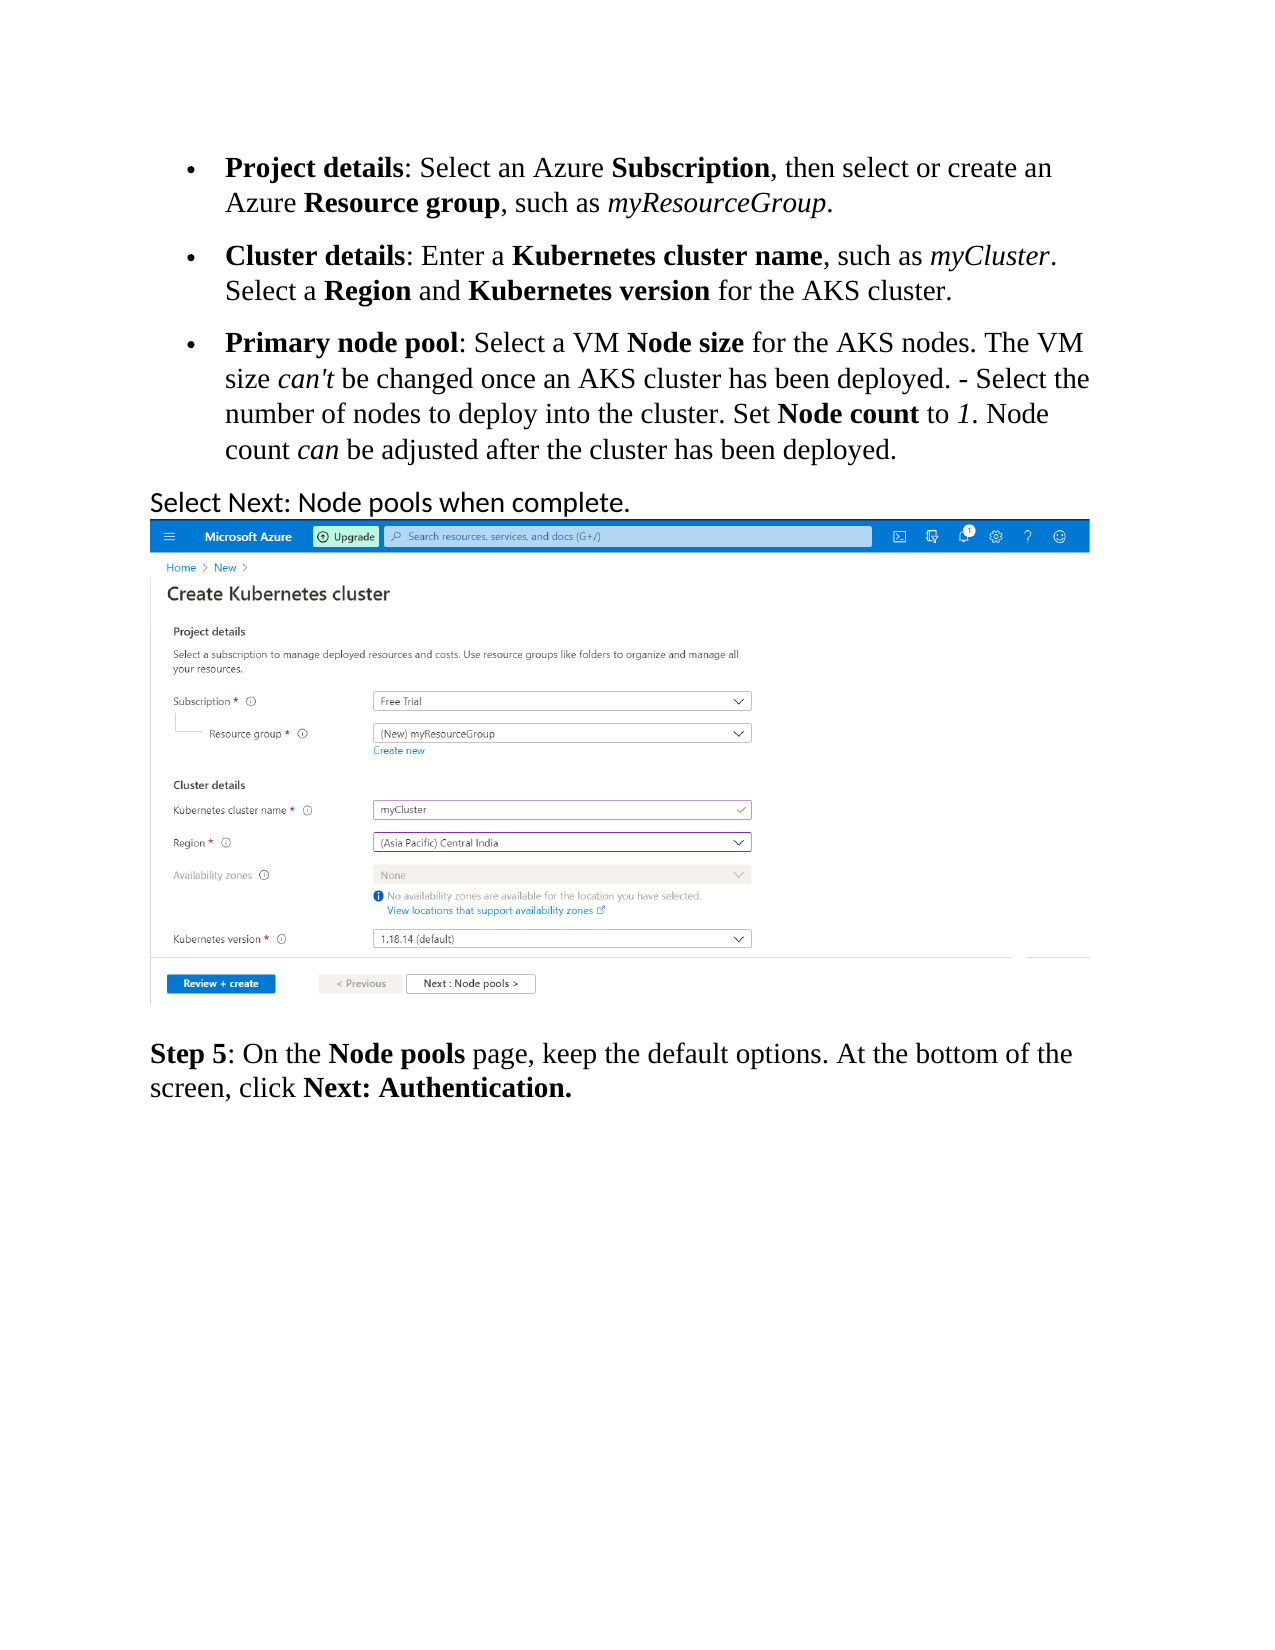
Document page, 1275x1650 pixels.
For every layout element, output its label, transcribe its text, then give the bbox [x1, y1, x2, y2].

picture [150, 519, 1090, 1004]
text Select Next: Node pools when complete. [150, 484, 1125, 520]
list Primary node pool: Select a VM Node size for the AKS nodes. The VM size can't be changed once an AKS cluster has been deployed. - Select the number of nodes to deploy into the cluster. Set Node count to 1. Node count can be adjusted after the cluster has been deployed. [187, 325, 1125, 466]
list Project details: Select an Azure Subscription, then select or create an Azure Resource group, such as myResourceGroup. [187, 150, 1125, 219]
text Step 5: On the Node pools page, keep the default options. At the bottom of the screen, click Next: Authentication. [150, 1037, 1125, 1104]
list Cluster details: Enter a Kubernetes cluster name, such as myCluster. Select a Region and Kubernetes version for the AKS cluster. [187, 238, 1125, 307]
